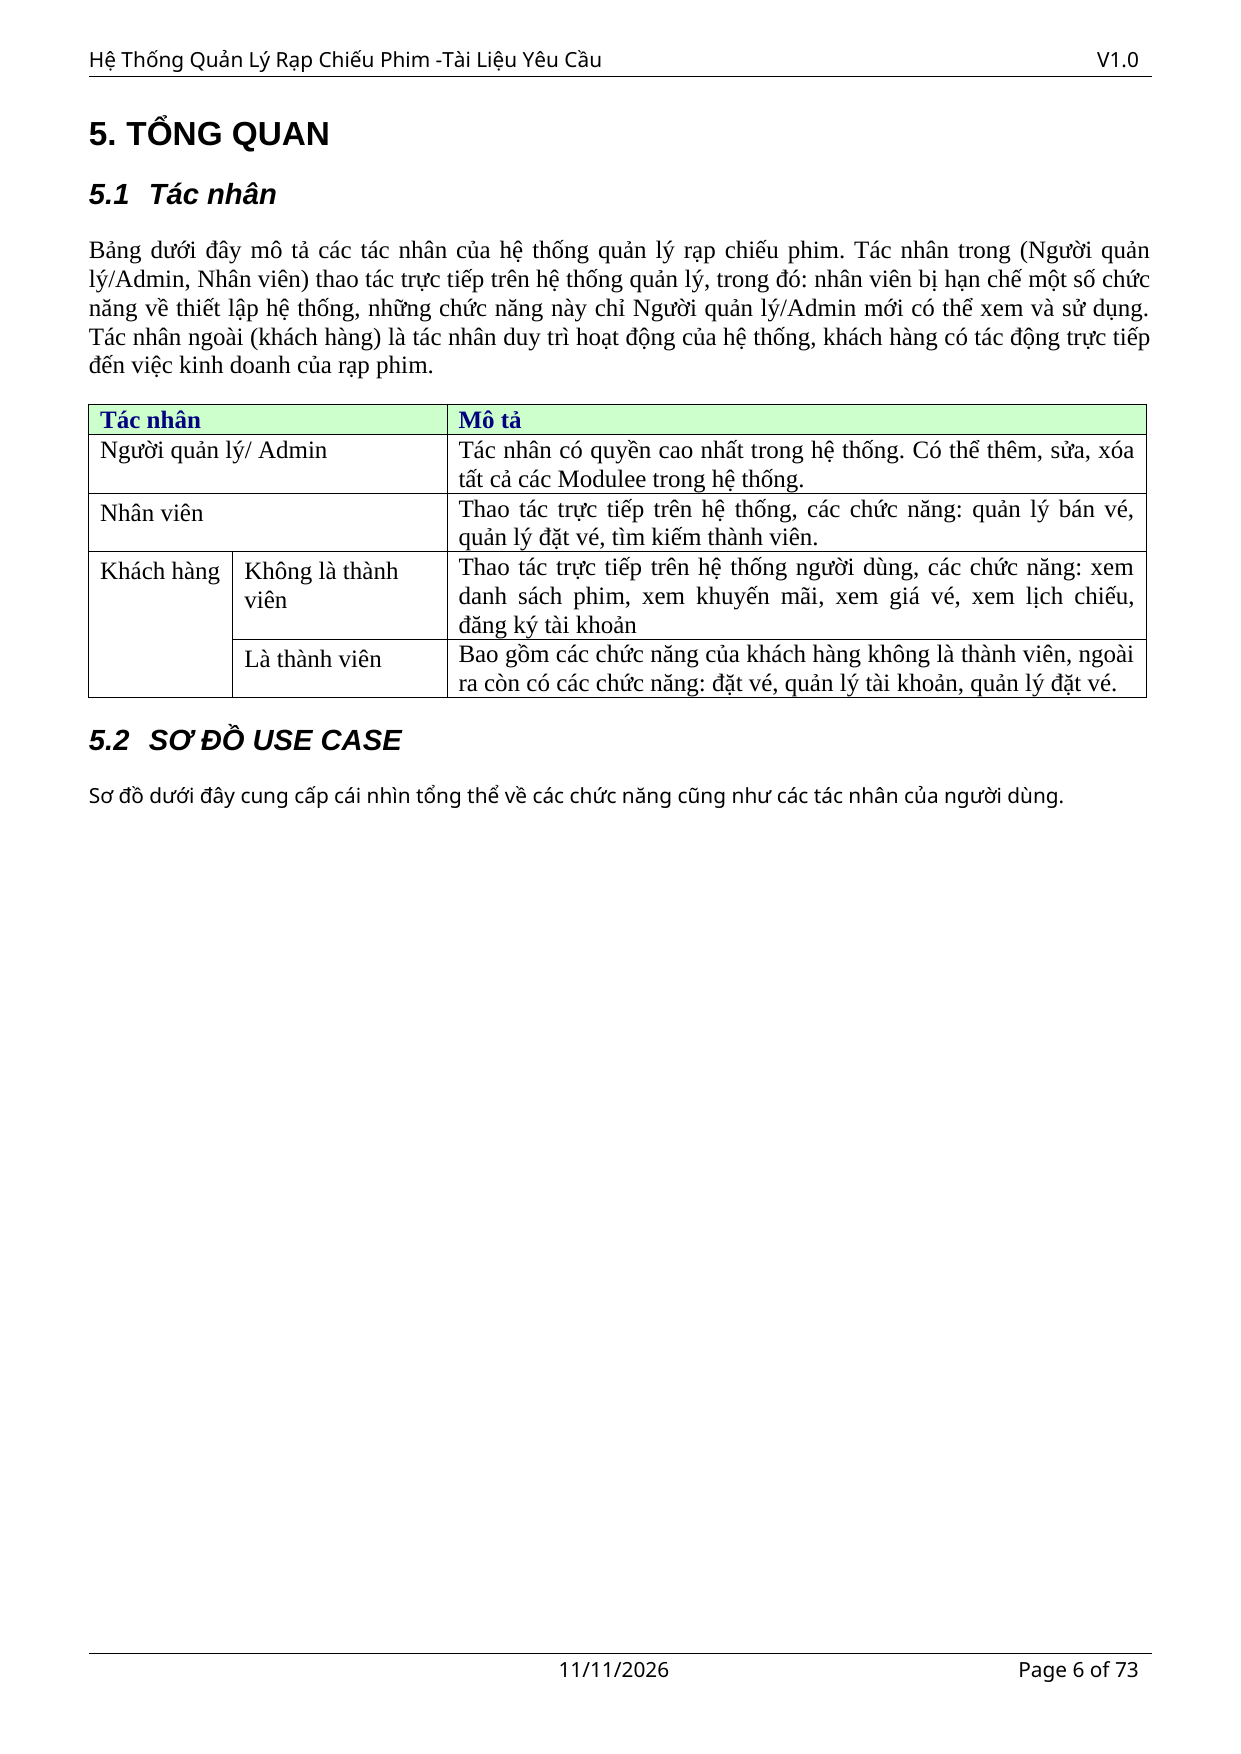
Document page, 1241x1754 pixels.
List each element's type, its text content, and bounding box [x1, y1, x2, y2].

table_cell Thao tác trực tiếp trên hệ thống người dùng, các chức năng: xem danh sách phim, xem khuyến mãi, xem giá vé, xem lịch chiếu, đăng ký tài khoản [448, 552, 1146, 638]
table_cell Tác nhân có quyền cao nhất trong hệ thống. Có thể thêm, sửa, xóa tất cả các Modulee trong hệ thống. [448, 435, 1146, 493]
table_cell Người quản lý/ Admin [89, 435, 447, 493]
subtitle TỔNG QUAN [89, 114, 1152, 152]
table_cell Không là thành viên [233, 552, 447, 638]
text Bảng dưới đây mô tả các tác nhân của hệ thống quản lý rạp chiếu phim. Tác nhân trong (Người quản lý/Admin, Nhân viên) thao tác trực tiếp trên hệ thống quản lý, trong đó: nhân viên bị hạn chế một số chức năng về thiết lập hệ thống, những chức năng này chỉ Người quản lý/Admin mới có thể xem và sử dụng. Tác nhân ngoài (khách hàng) là tác nhân duy trì hoạt động của hệ thống, khách hàng có tác động trực tiếp đến việc kinh doanh của rạp phim. [89, 236, 1152, 379]
table_cell Thao tác trực tiếp trên hệ thống, các chức năng: quản lý bán vé, quản lý đặt vé, tìm kiếm thành viên. [448, 494, 1146, 551]
table_cell Là thành viên [233, 640, 447, 697]
subtitle Tác nhân [89, 177, 1152, 211]
table_cell Nhân viên [89, 494, 447, 551]
table_header Mô tả [448, 405, 1146, 434]
text Sơ đồ dưới đây cung cấp cái nhìn tổng thể về các chức năng cũng như các tác nhân của người dùng. [89, 782, 1152, 810]
table_cell Khách hàng [89, 552, 232, 697]
table_header Tác nhân [89, 405, 447, 434]
subtitle SƠ ĐỒ USE CASE [89, 723, 1152, 757]
table_cell Bao gồm các chức năng của khách hàng không là thành viên, ngoài ra còn có các chức năng: đặt vé, quản lý tài khoản, quản lý đặt vé. [448, 640, 1146, 697]
